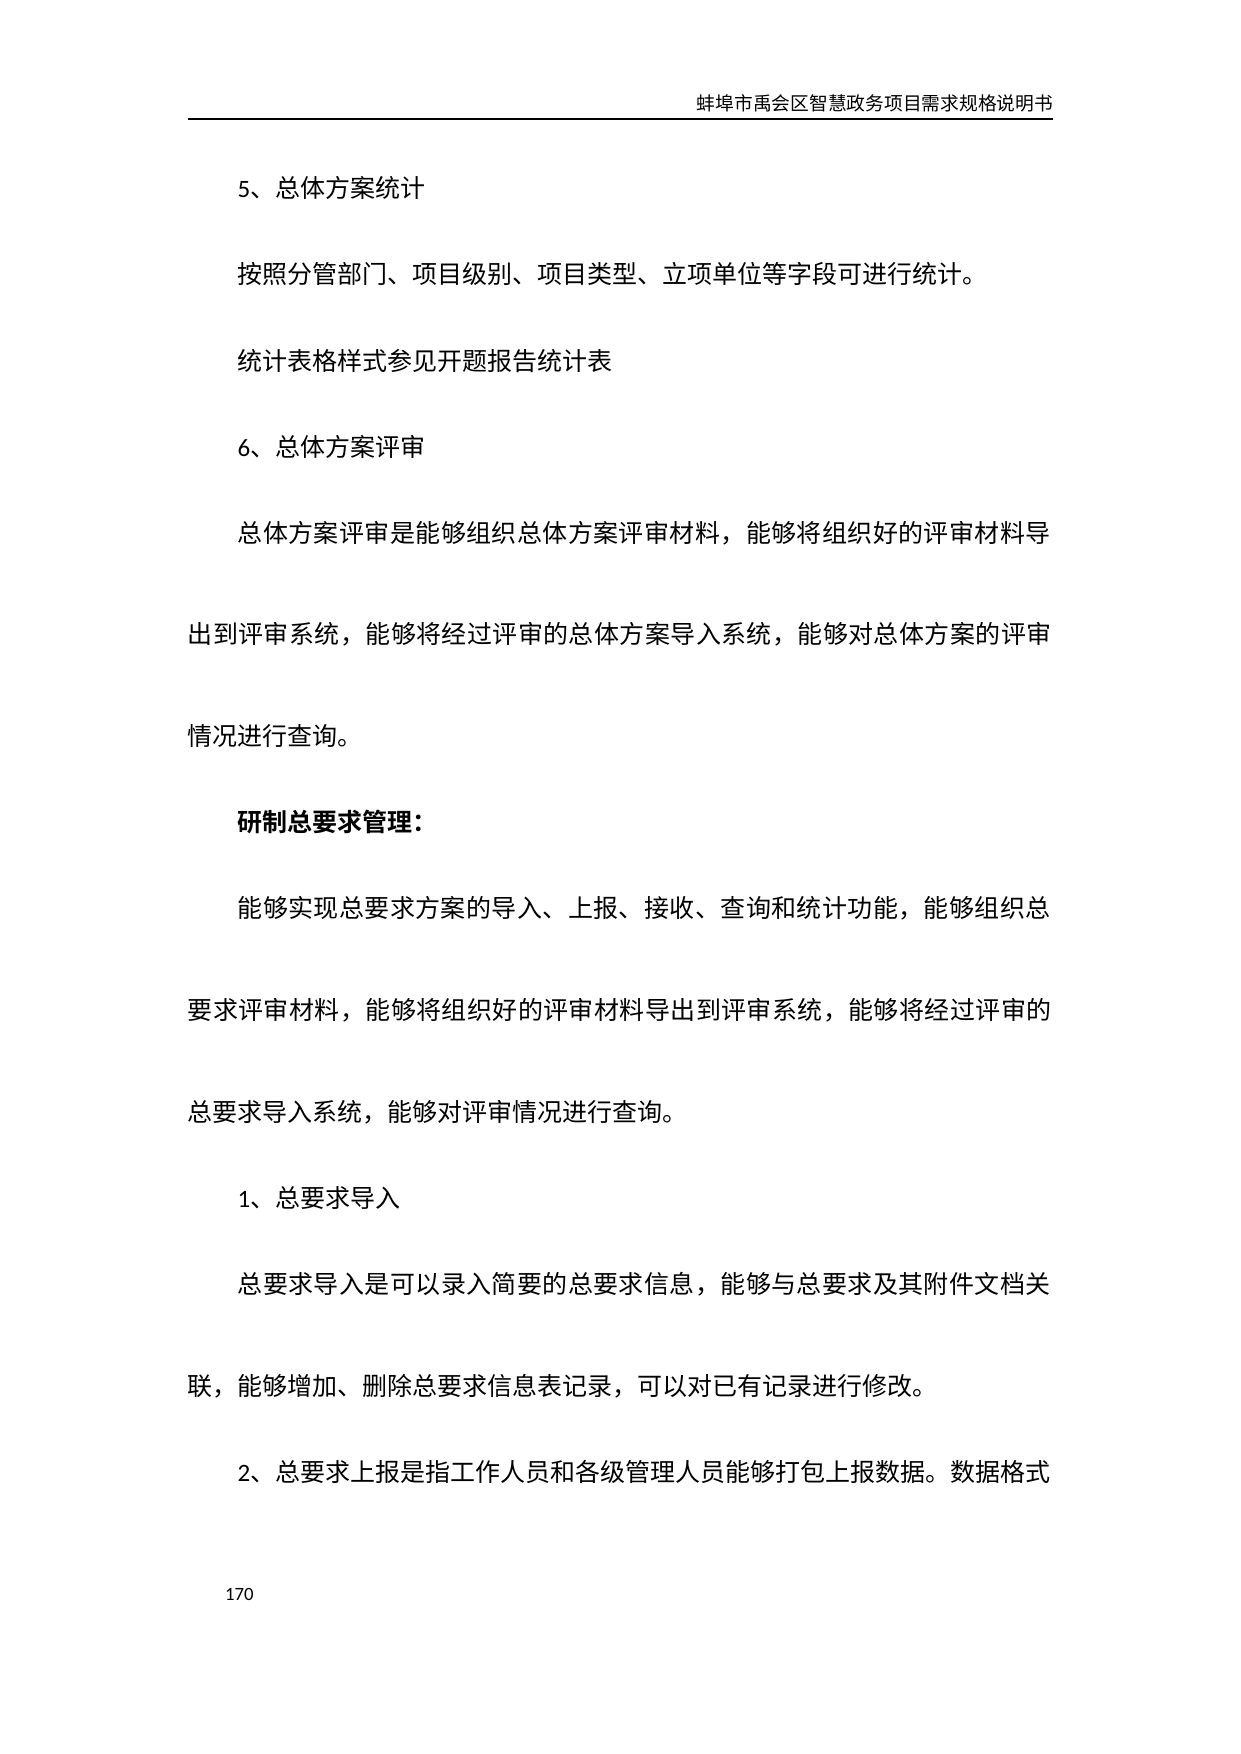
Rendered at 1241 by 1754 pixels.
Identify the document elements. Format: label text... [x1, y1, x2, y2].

text 统计表格样式参见开题报告统计表 [187, 325, 1053, 393]
text 研制总要求管理： [187, 787, 1053, 855]
text 总要求导入是可以录入简要的总要求信息，能够与总要求及其附件文档关联，能够增加、删除总要求信息表记录，可以对已有记录进行修改。 [187, 1249, 1053, 1419]
text 6、总体方案评审 [187, 411, 1053, 479]
text 按照分管部门、项目级别、项目类型、立项单位等字段可进行统计。 [187, 239, 1053, 307]
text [187, 1437, 1053, 1505]
text 总体方案评审是能够组织总体方案评审材料，能够将组织好的评审材料导出到评审系统，能够将经过评审的总体方案导入系统，能够对总体方案的评审情况进行查询。 [187, 497, 1053, 769]
text 1、总要求导入 [187, 1163, 1053, 1231]
text 能够实现总要求方案的导入、上报、接收、查询和统计功能，能够组织总要求评审材料，能够将组织好的评审材料导出到评审系统，能够将经过评审的总要求导入系统，能够对评审情况进行查询。 [187, 873, 1053, 1145]
text 5、总体方案统计 [187, 153, 1053, 221]
